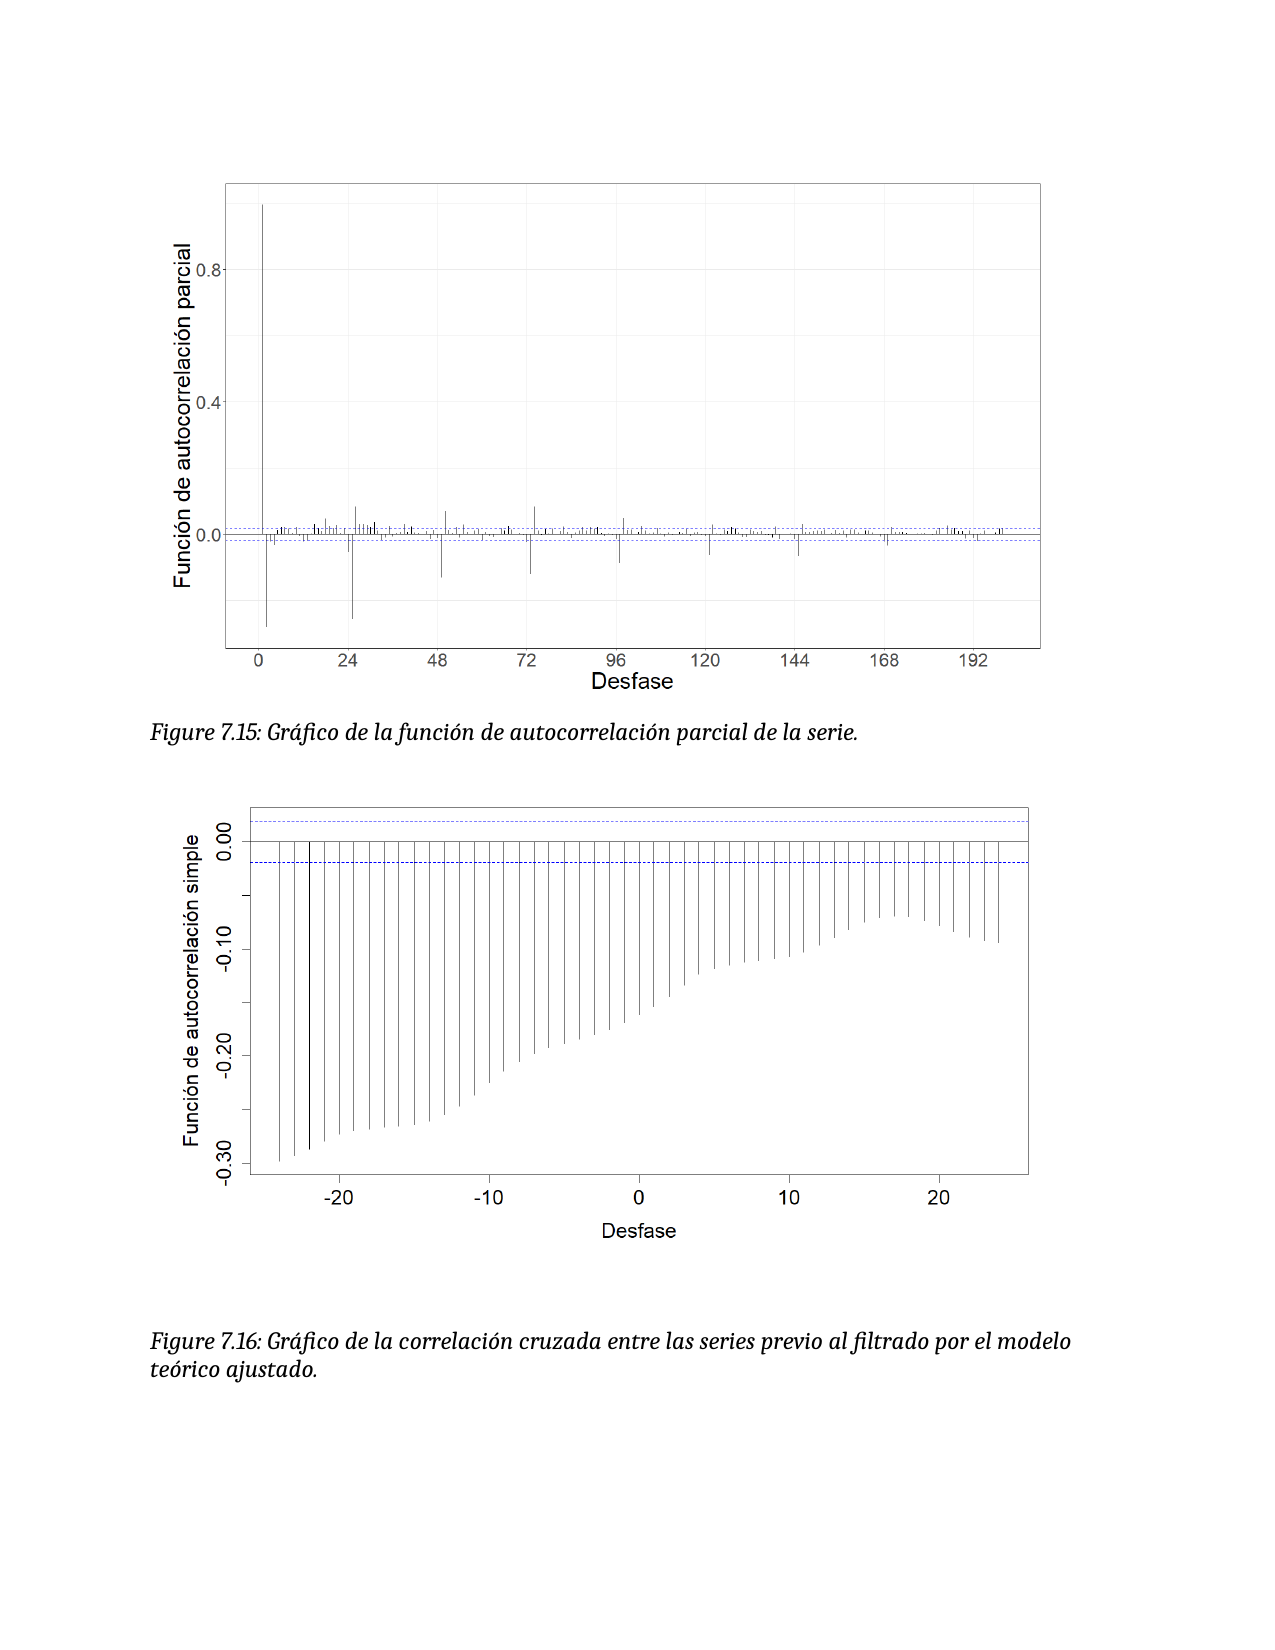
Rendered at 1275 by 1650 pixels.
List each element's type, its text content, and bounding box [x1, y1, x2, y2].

picture [168, 150, 1044, 697]
text Figure 7.15: Gráfico de la función de autocorrelación parcial de la serie. [150, 718, 1125, 746]
picture [168, 758, 1044, 1306]
text Figure 7.16: Gráfico de la correlación cruzada entre las series previo al filtrado por el modelo teórico ajustado. [150, 1327, 1125, 1384]
